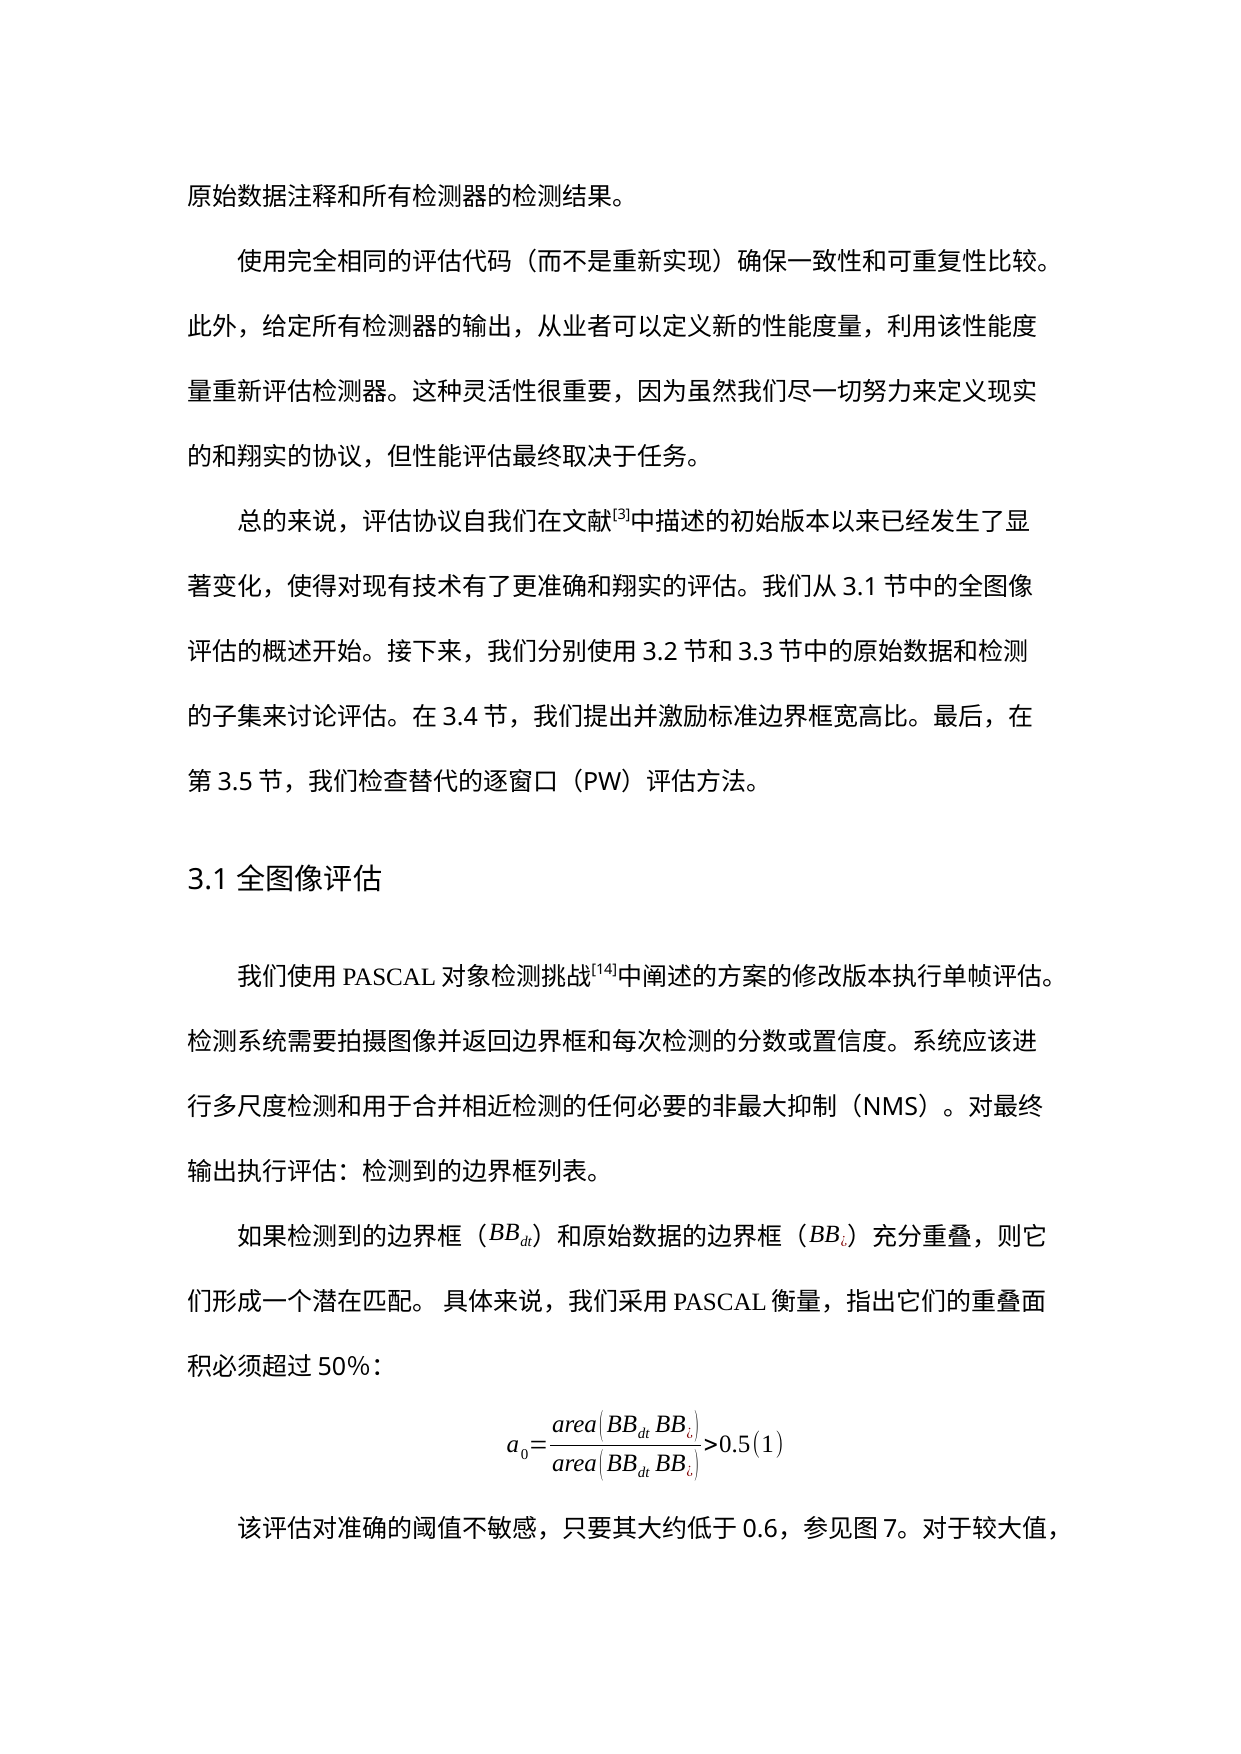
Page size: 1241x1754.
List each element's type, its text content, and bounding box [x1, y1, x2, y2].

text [187, 162, 1053, 227]
text 如果检测到的边界框（）和原始数据的边界框（）充分重叠，则它们形成一个潜在匹配。 具体来说，我们采用PASCAL衡量，指出它们的重叠面积必须超过50％： [187, 1202, 1053, 1397]
text 我们使用PASCAL对象检测挑战[14]中阐述的方案的修改版本执行单帧评估。检测系统需要拍摄图像并返回边界框和每次检测的分数或置信度。系统应该进行多尺度检测和用于合并相近检测的任何必要的非最大抑制（NMS）。对最终输出执行评估：检测到的边界框列表。 [187, 942, 1053, 1202]
text 3.1 全图像评估 [187, 844, 1053, 909]
text 使用完全相同的评估代码（而不是重新实现）确保一致性和可重复性比较。此外，给定所有检测器的输出，从业者可以定义新的性能度量，利用该性能度量重新评估检测器。这种灵活性很重要，因为虽然我们尽一切努力来定义现实的和翔实的协议，但性能评估最终取决于任务。 [187, 227, 1053, 487]
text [187, 1494, 1053, 1559]
text 总的来说，评估协议自我们在文献[3]中描述的初始版本以来已经发生了显著变化，使得对现有技术有了更准确和翔实的评估。我们从3.1节中的全图像评估的概述开始。接下来，我们分别使用3.2节和3.3节中的原始数据和检测的子集来讨论评估。在3.4节，我们提出并激励标准边界框宽高比。最后，在第3.5节，我们检查替代的逐窗口（PW）评估方法。 [187, 487, 1053, 812]
